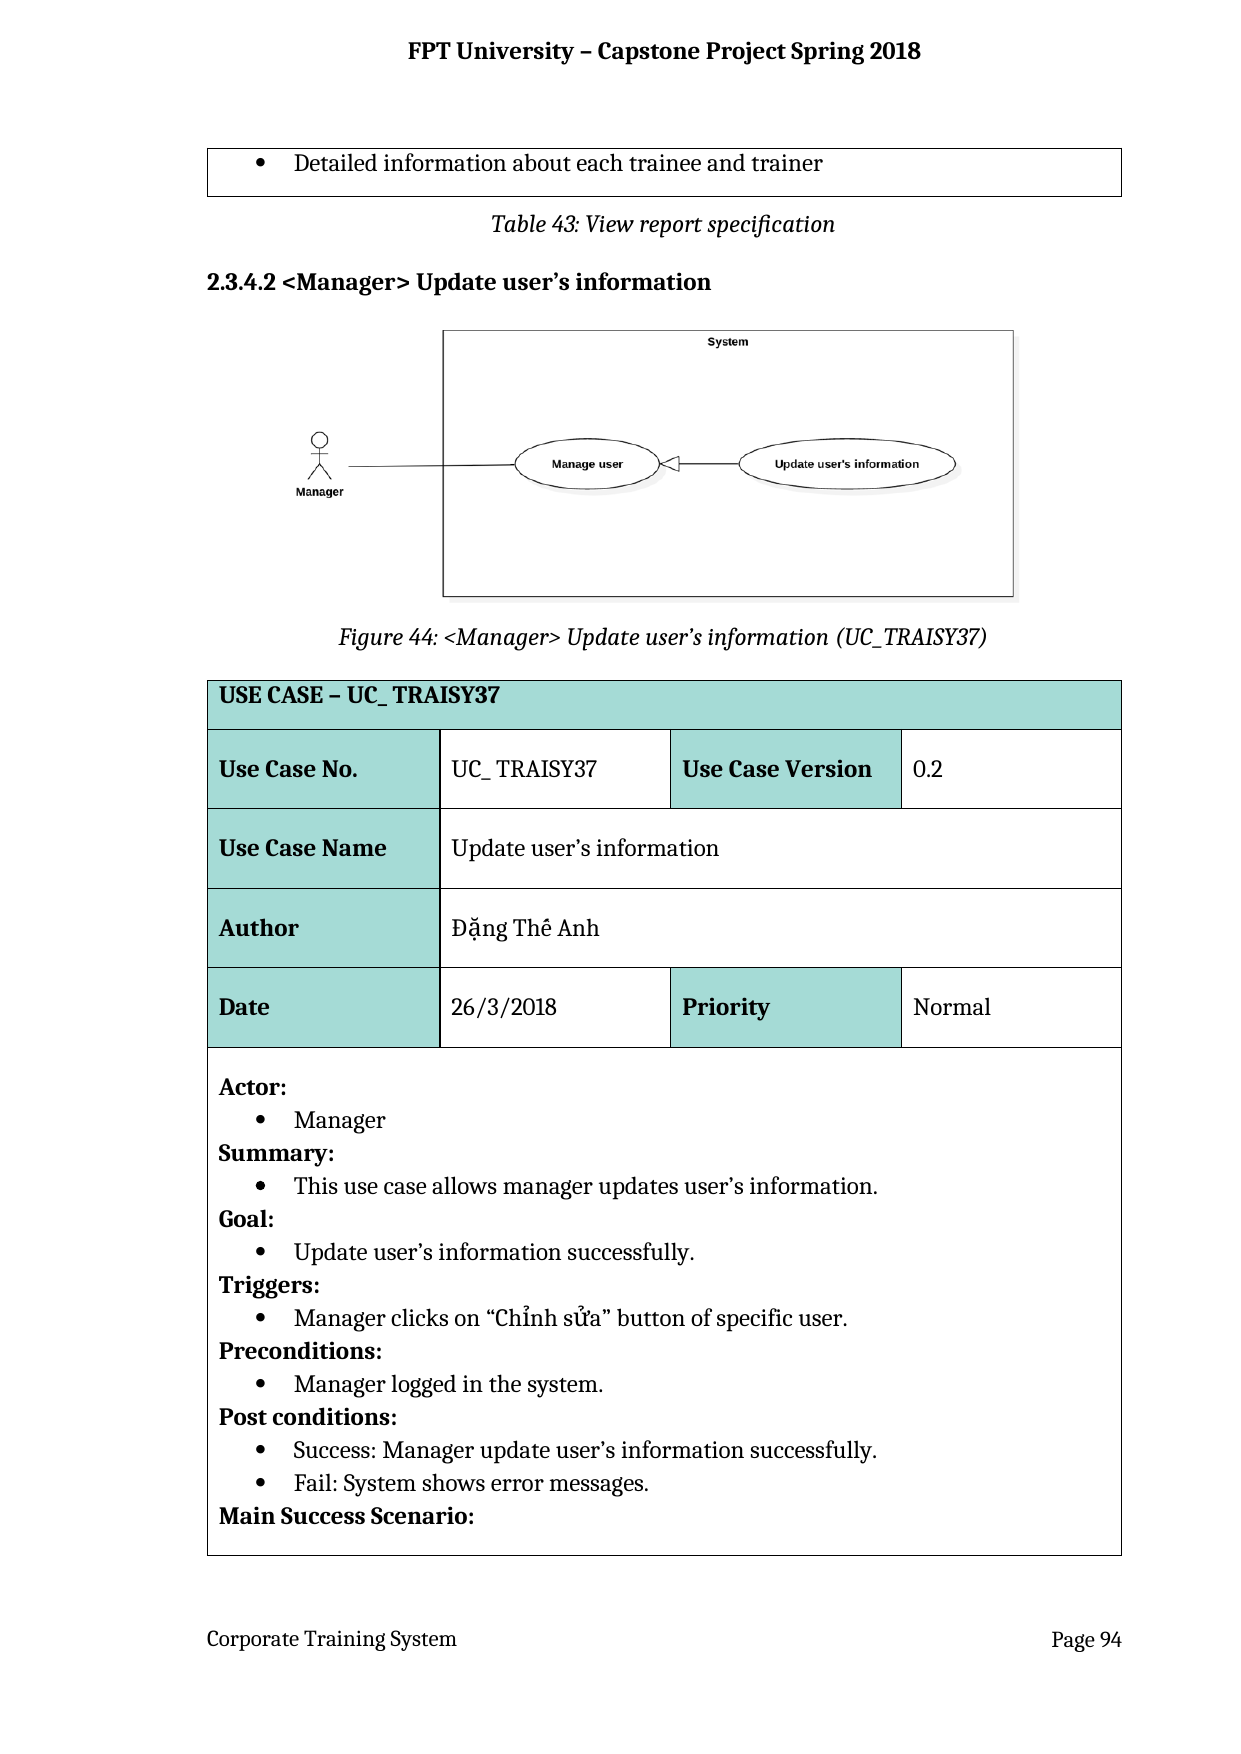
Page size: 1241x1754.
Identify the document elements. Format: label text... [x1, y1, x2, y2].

table_cell UC_ TRAISY37 [441, 730, 670, 808]
table_cell 0.2 [902, 730, 1121, 808]
table_cell Update user’s information [441, 809, 1121, 888]
table_cell Use Case Version [671, 730, 901, 808]
table_cell Priority [671, 968, 901, 1047]
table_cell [208, 149, 1121, 196]
table_cell Normal [902, 968, 1121, 1047]
table_cell Date [208, 968, 439, 1047]
text Figure 44: <Manager> Update user’s information (UC_TRAISY37) [207, 623, 1122, 651]
table_cell Author [208, 889, 439, 967]
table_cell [208, 1048, 1121, 1555]
text 2.3.4.2 <Manager> Update user’s information [207, 268, 1122, 296]
table_cell 26/3/2018 [441, 968, 670, 1047]
table_cell Đặng Thế Anh [441, 889, 1121, 967]
picture [276, 300, 1053, 604]
table_cell Use Case Name [208, 809, 439, 888]
table_cell Use Case No. [208, 730, 439, 808]
table_header USE CASE – UC_ TRAISY37 [208, 681, 1121, 729]
